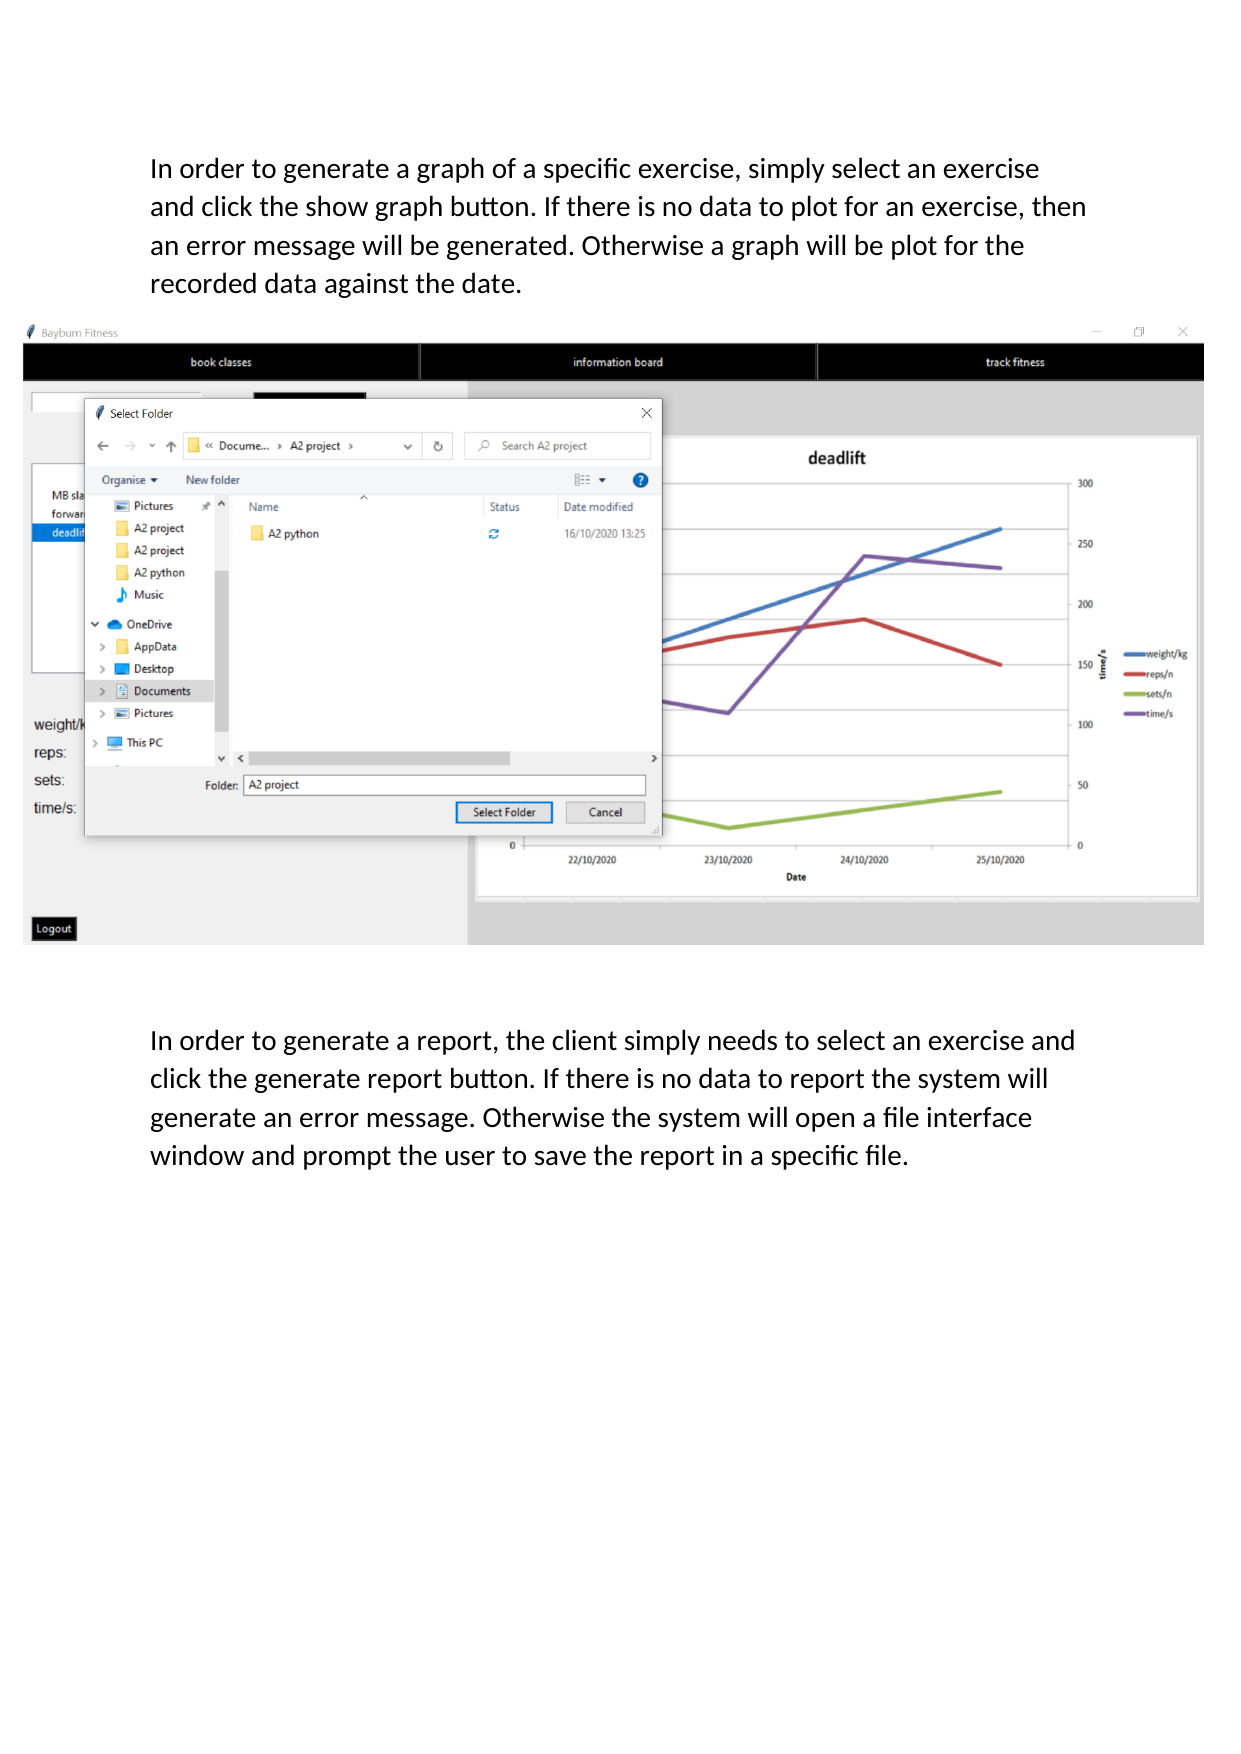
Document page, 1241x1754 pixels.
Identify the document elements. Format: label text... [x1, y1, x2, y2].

picture [22, 321, 1204, 945]
text In order to generate a report, the client simply needs to select an exercise and click the generate report button. If there is no data to report the system will generate an error message. Otherwise the system will open a file interface window and prompt the user to save the report in a specific file. [150, 1022, 1090, 1173]
text In order to generate a graph of a specific exercise, simply select an exercise and click the show graph button. If there is no data to plot for an exercise, then an error message will be generated. Otherwise a graph will be plot for the recorded data against the date. [150, 150, 1090, 301]
